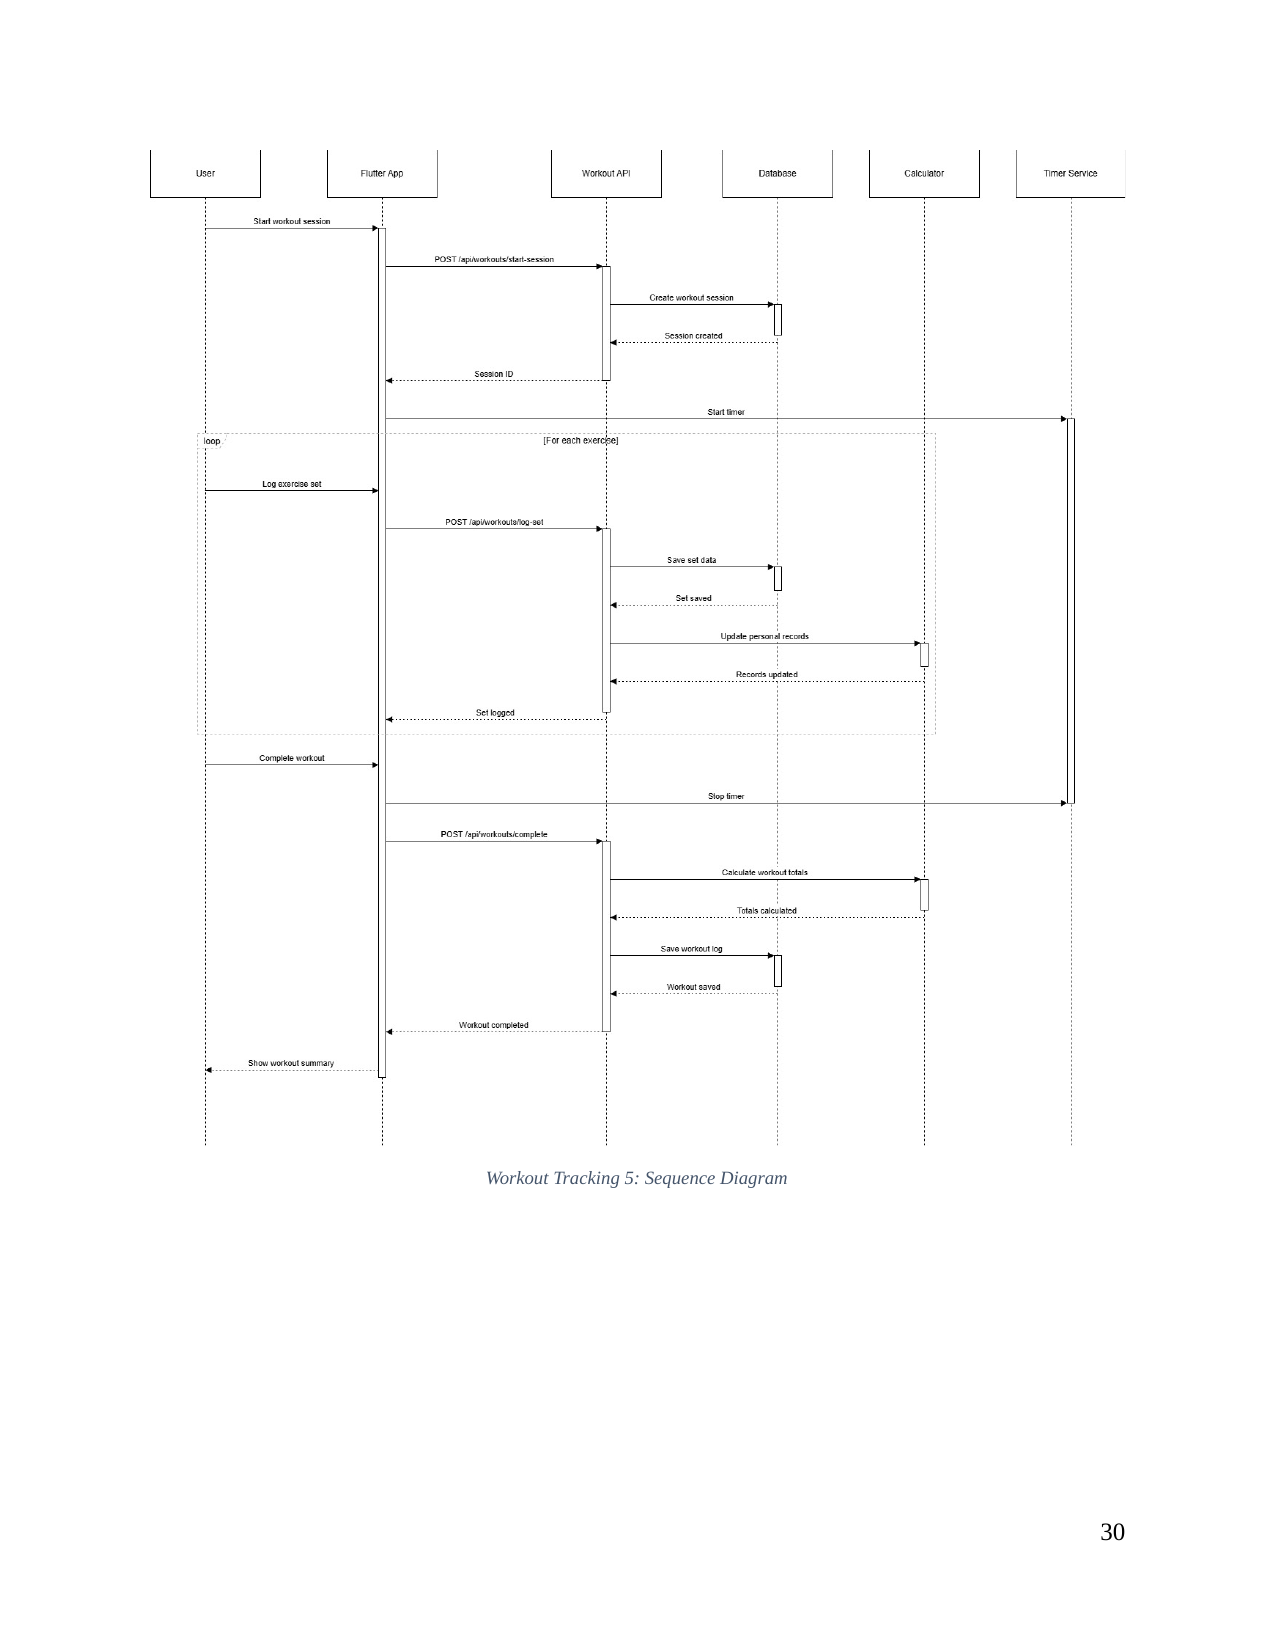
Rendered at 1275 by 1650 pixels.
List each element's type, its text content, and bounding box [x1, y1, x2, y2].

text Workout Tracking 5: Sequence Diagram [150, 1167, 1125, 1189]
picture [150, 150, 1125, 1147]
